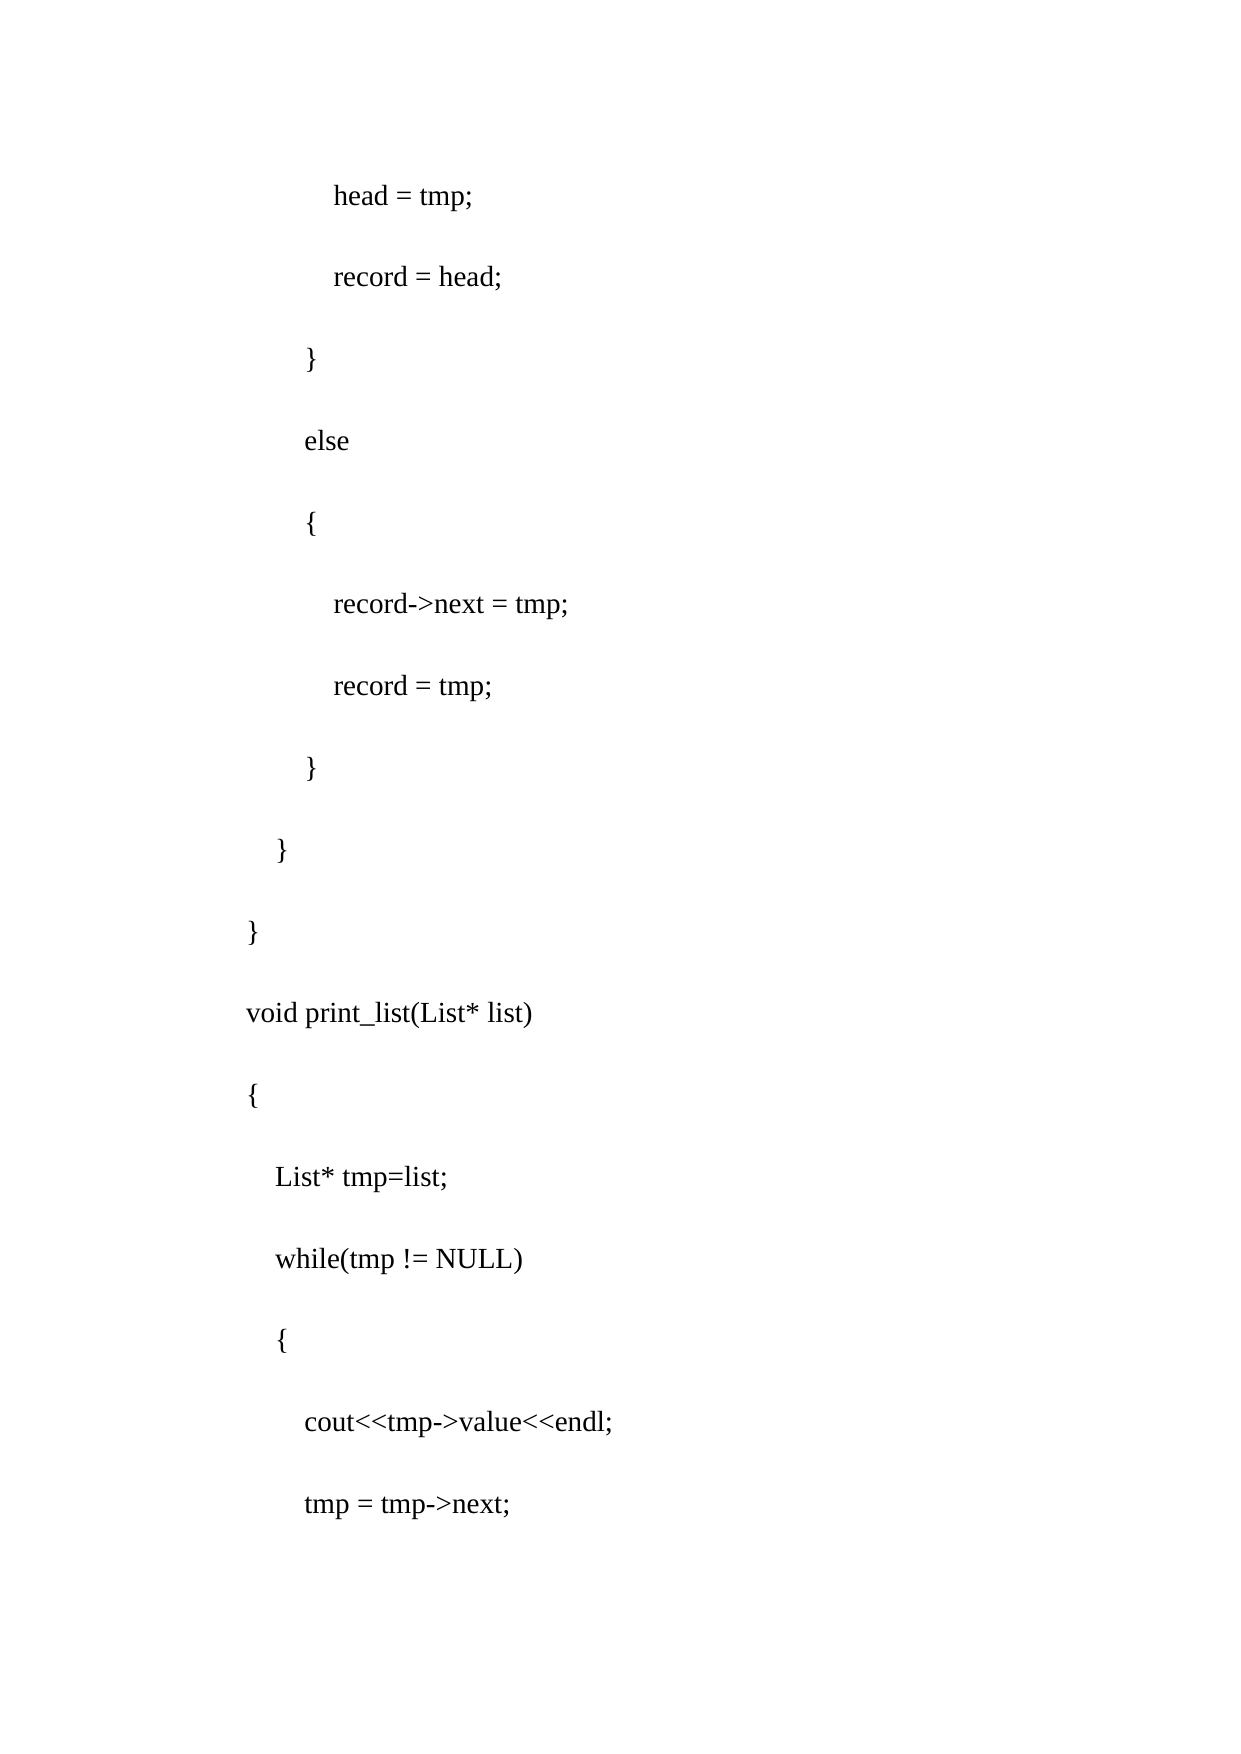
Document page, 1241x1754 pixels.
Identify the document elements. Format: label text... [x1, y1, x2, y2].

text void print_list(List* list) [246, 980, 1053, 1045]
text } [246, 898, 1053, 963]
text while(tmp != NULL) [246, 1225, 1053, 1290]
text } [246, 326, 1053, 391]
text record = tmp; [246, 653, 1053, 718]
text { [246, 489, 1053, 554]
text record = head; [246, 244, 1053, 309]
text List* tmp=list; [246, 1143, 1053, 1208]
text cout<<tmp->value<<endl; [246, 1388, 1053, 1453]
text { [246, 1307, 1053, 1372]
text { [246, 1061, 1053, 1126]
text head = tmp; [246, 162, 1053, 227]
text record->next = tmp; [246, 571, 1053, 636]
text } [246, 734, 1053, 799]
text else [246, 407, 1053, 472]
text tmp = tmp->next; [246, 1470, 1053, 1535]
text } [246, 816, 1053, 881]
